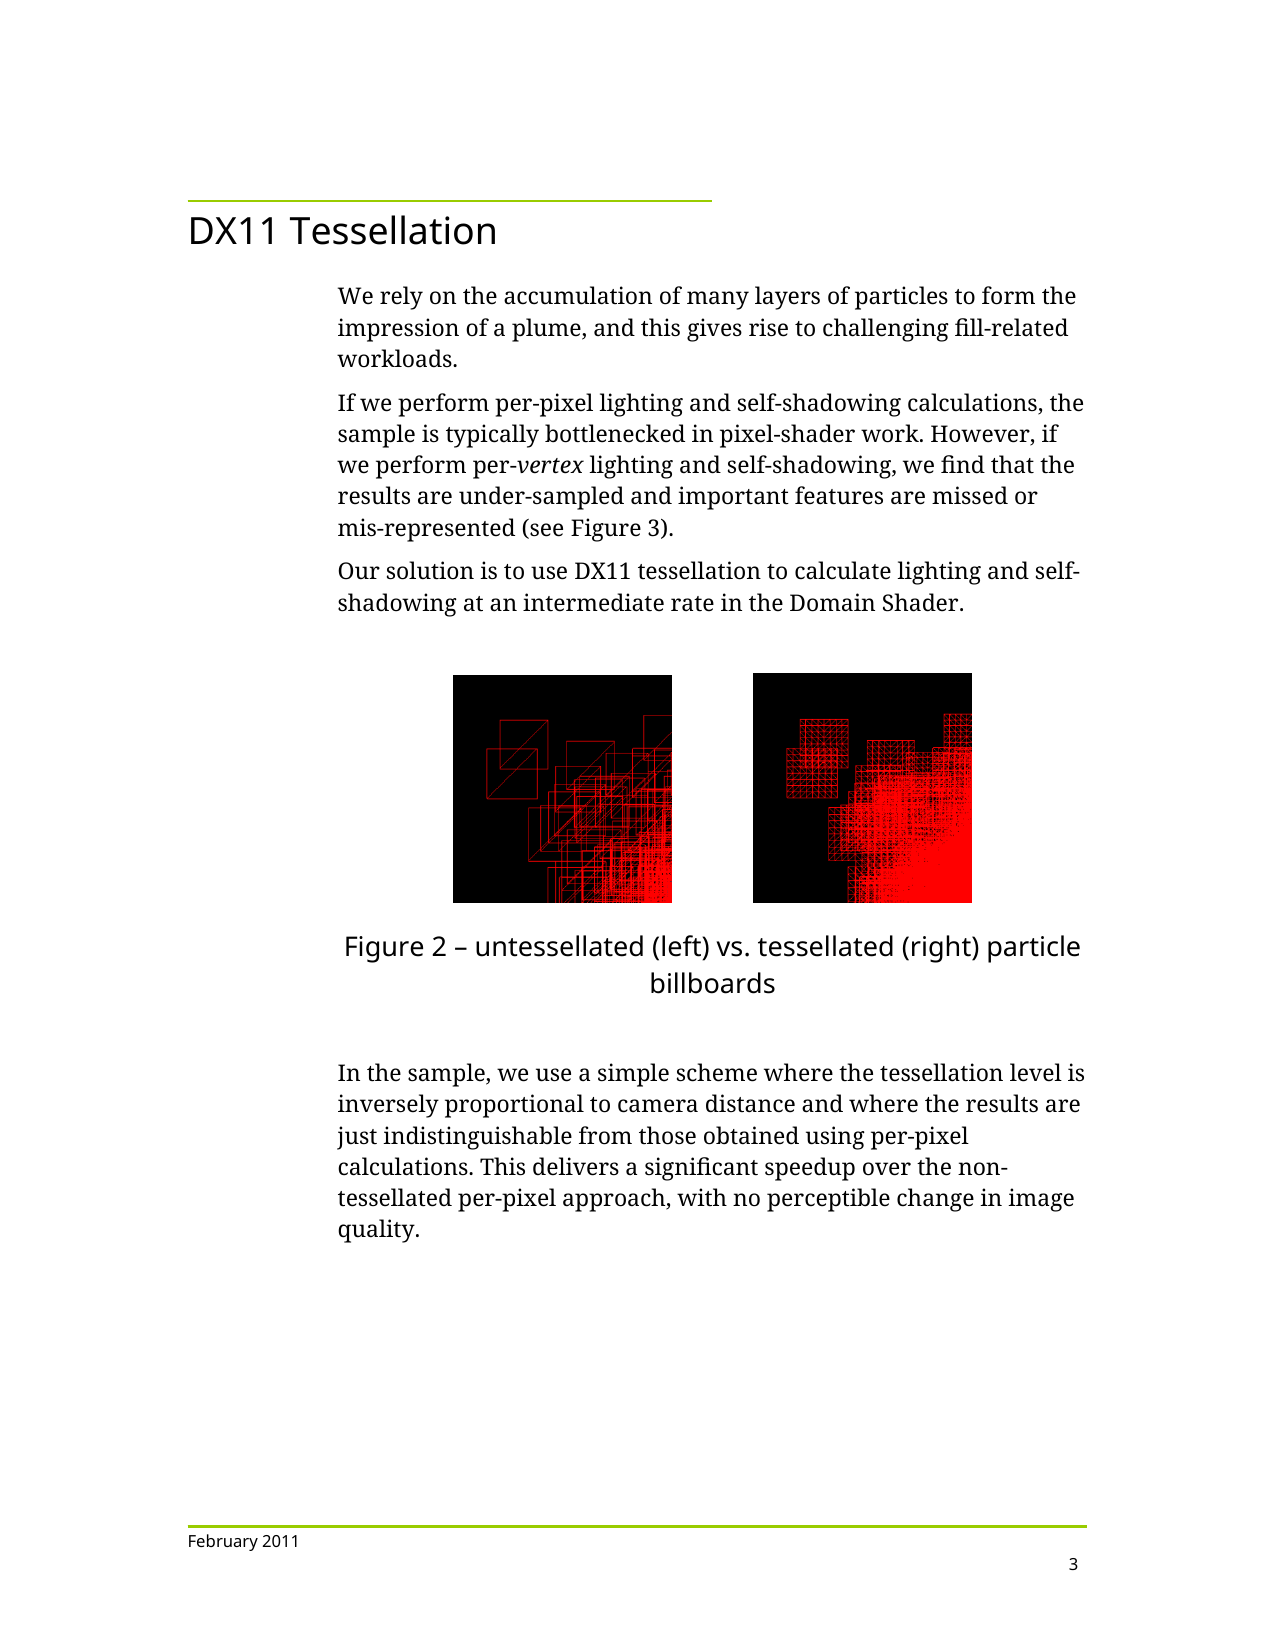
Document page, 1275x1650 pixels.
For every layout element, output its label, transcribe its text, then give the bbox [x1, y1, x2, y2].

text If we perform per-pixel lighting and self-shadowing calculations, the sample is typically bottlenecked in pixel-shader work. However, if we perform per-vertex lighting and self-shadowing, we find that the results are under-sampled and important features are missed or mis-represented (see Figure 3). [337, 386, 1087, 543]
subtitle DX11 Tessellation [187, 201, 712, 255]
picture [753, 673, 972, 903]
picture [453, 675, 672, 903]
text We rely on the accumulation of many layers of particles to form the impression of a plume, and this gives rise to challenging fill-related workloads. [337, 280, 1087, 374]
text Our solution is to use DX11 tessellation to calculate lighting and self-shadowing at an intermediate rate in the Domain Shader. [337, 555, 1087, 618]
text In the sample, we use a simple scheme where the tessellation level is inversely proportional to camera distance and where the results are just indistinguishable from those obtained using per-pixel calculations. This delivers a significant speedup over the non-tessellated per-pixel approach, with no perceptible change in image quality. [337, 1057, 1087, 1245]
